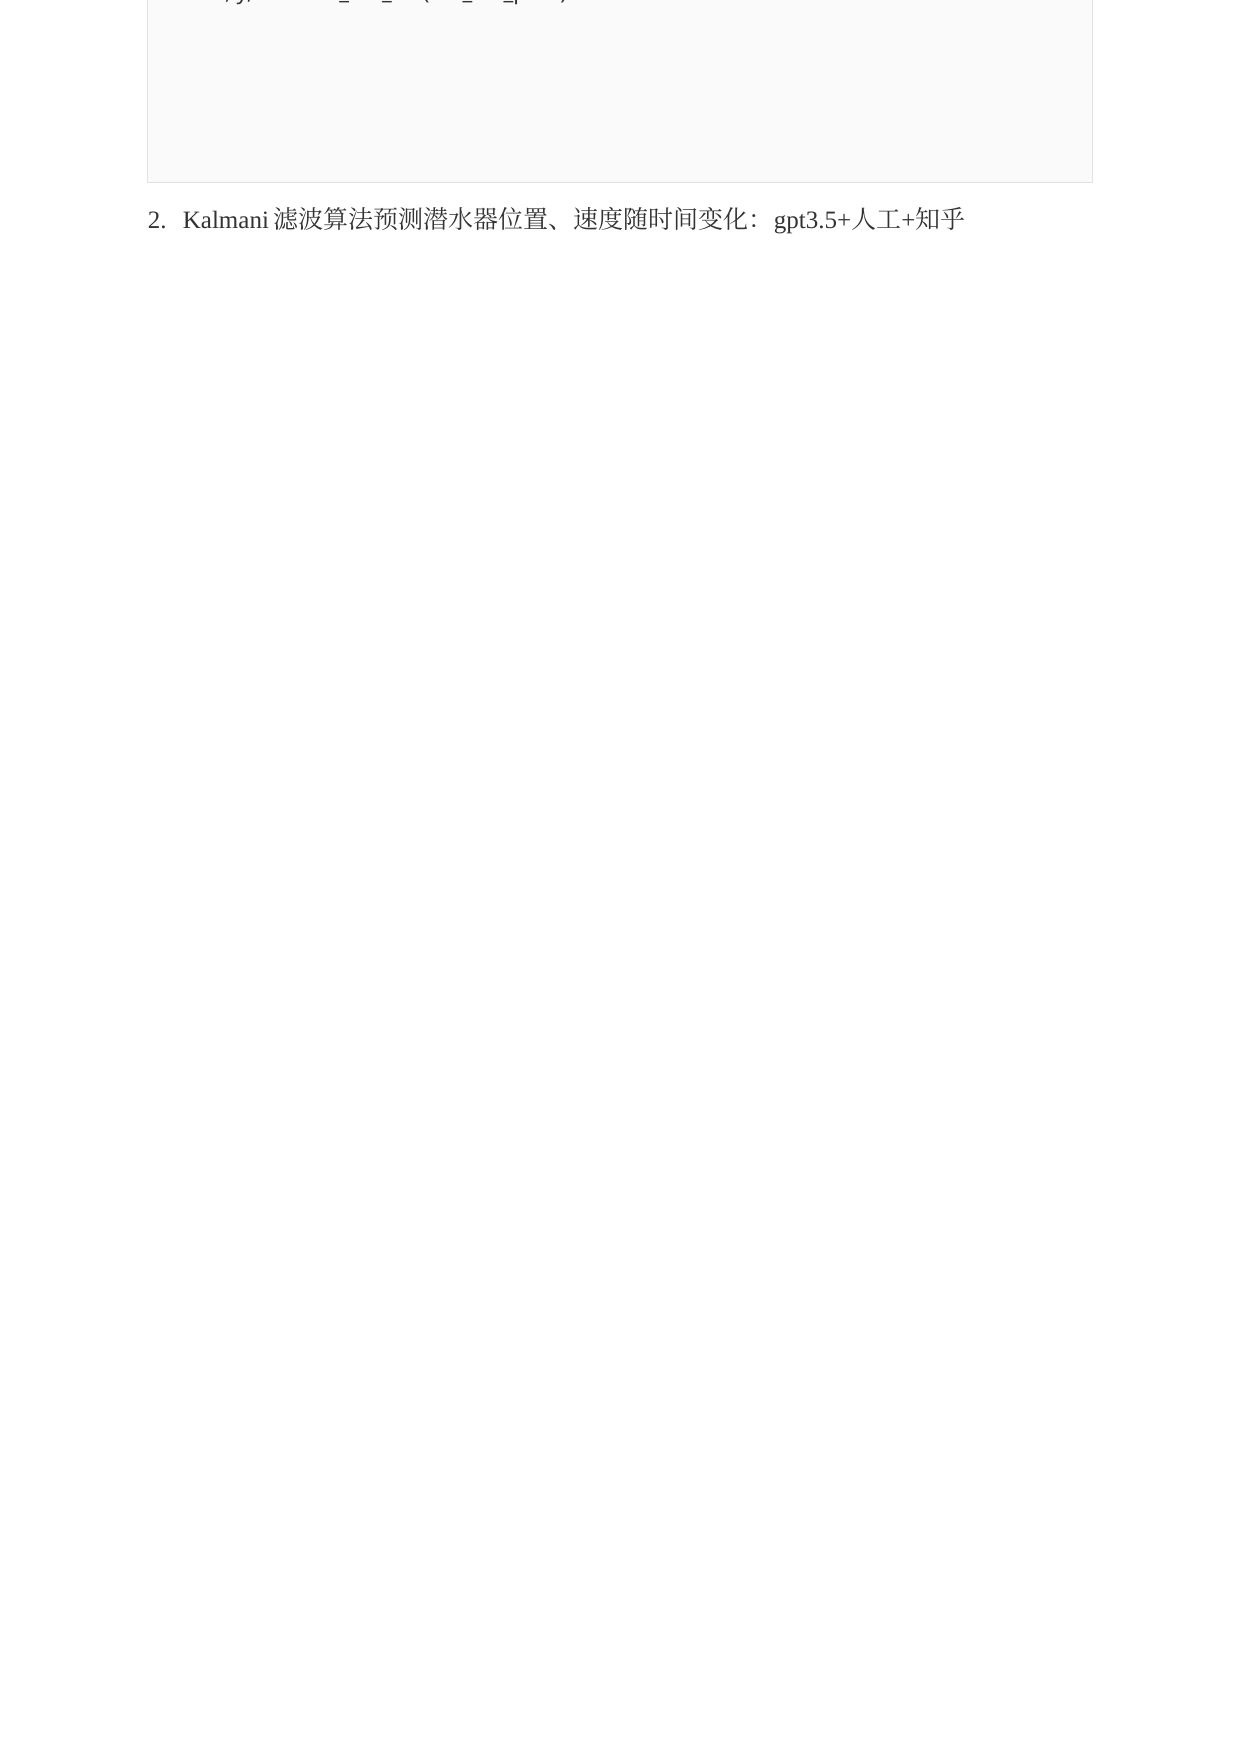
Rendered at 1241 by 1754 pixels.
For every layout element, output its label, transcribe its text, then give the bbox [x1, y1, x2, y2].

list Kalmani滤波算法预测潜水器位置、速度随时间变化：gpt3.5+人工+知乎 [148, 200, 1093, 236]
